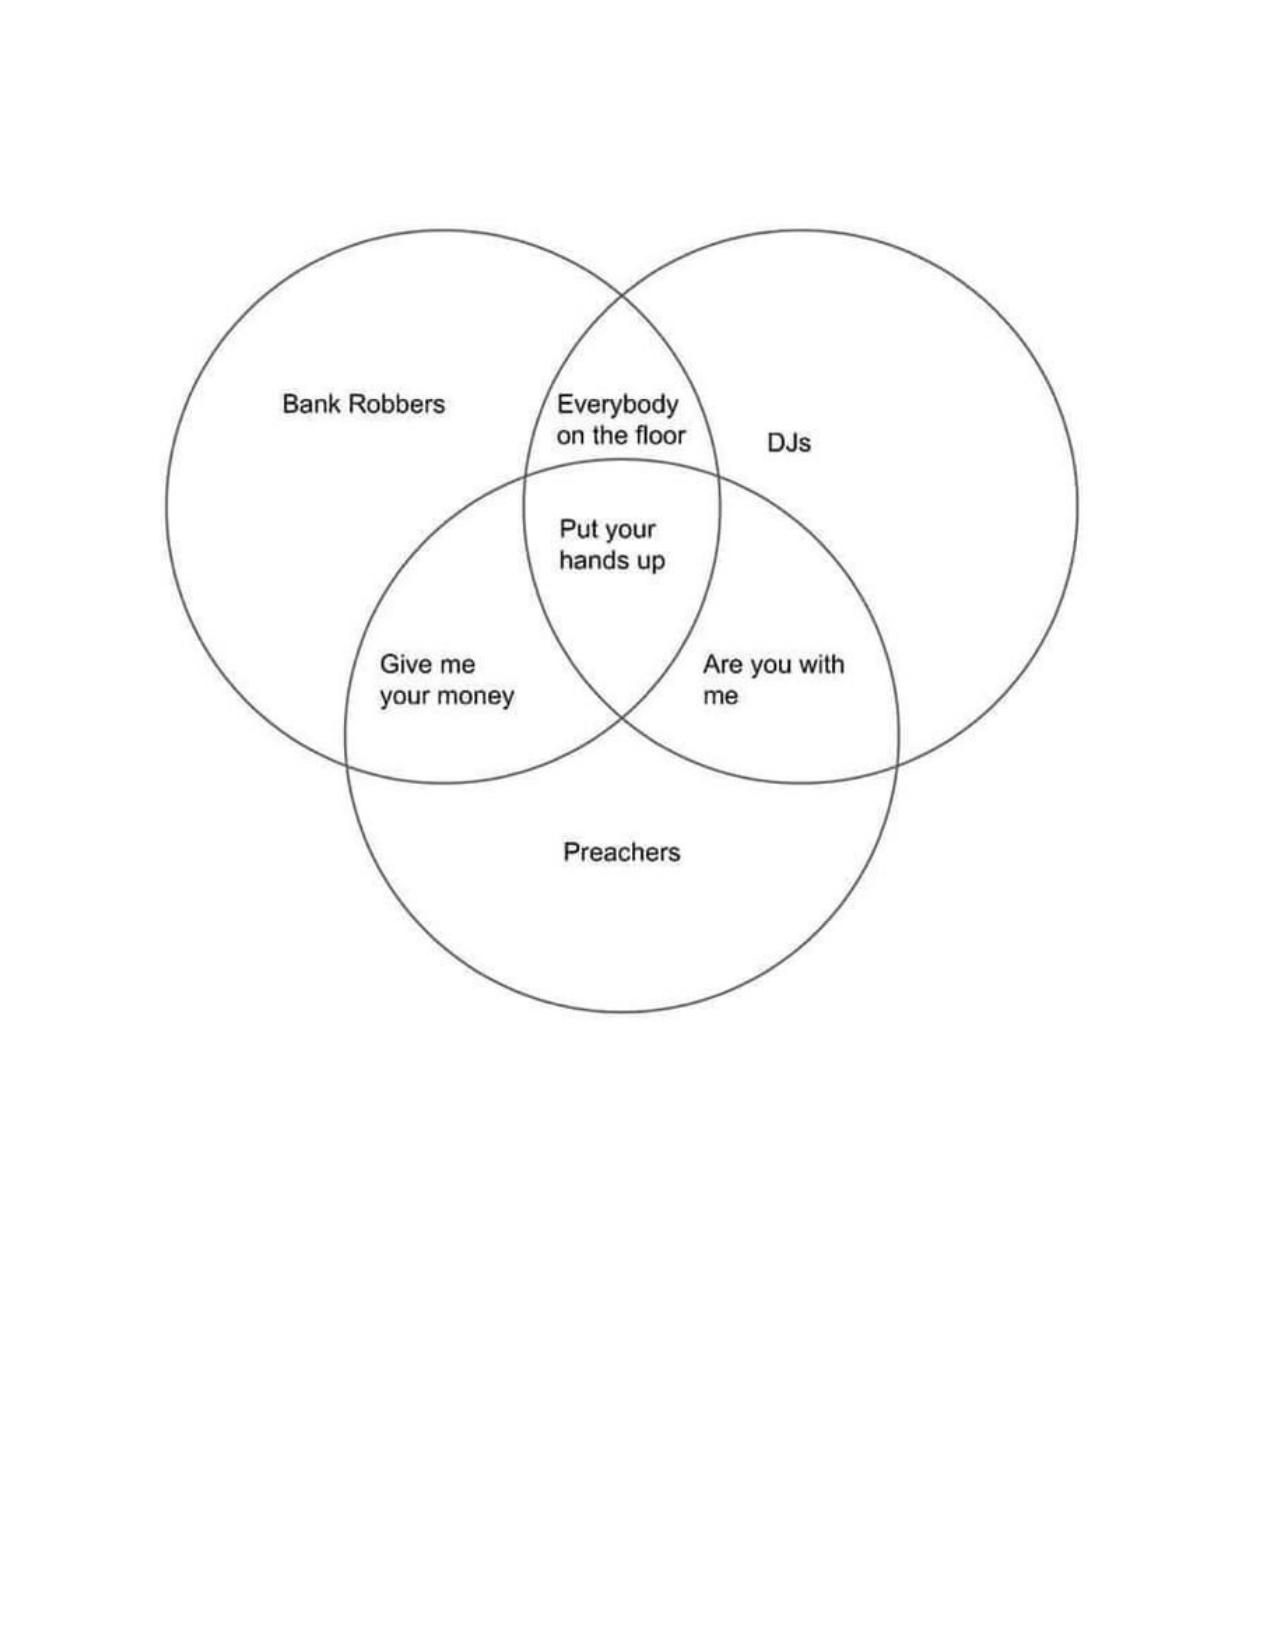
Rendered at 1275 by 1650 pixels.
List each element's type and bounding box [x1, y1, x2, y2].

picture [150, 150, 1125, 1086]
